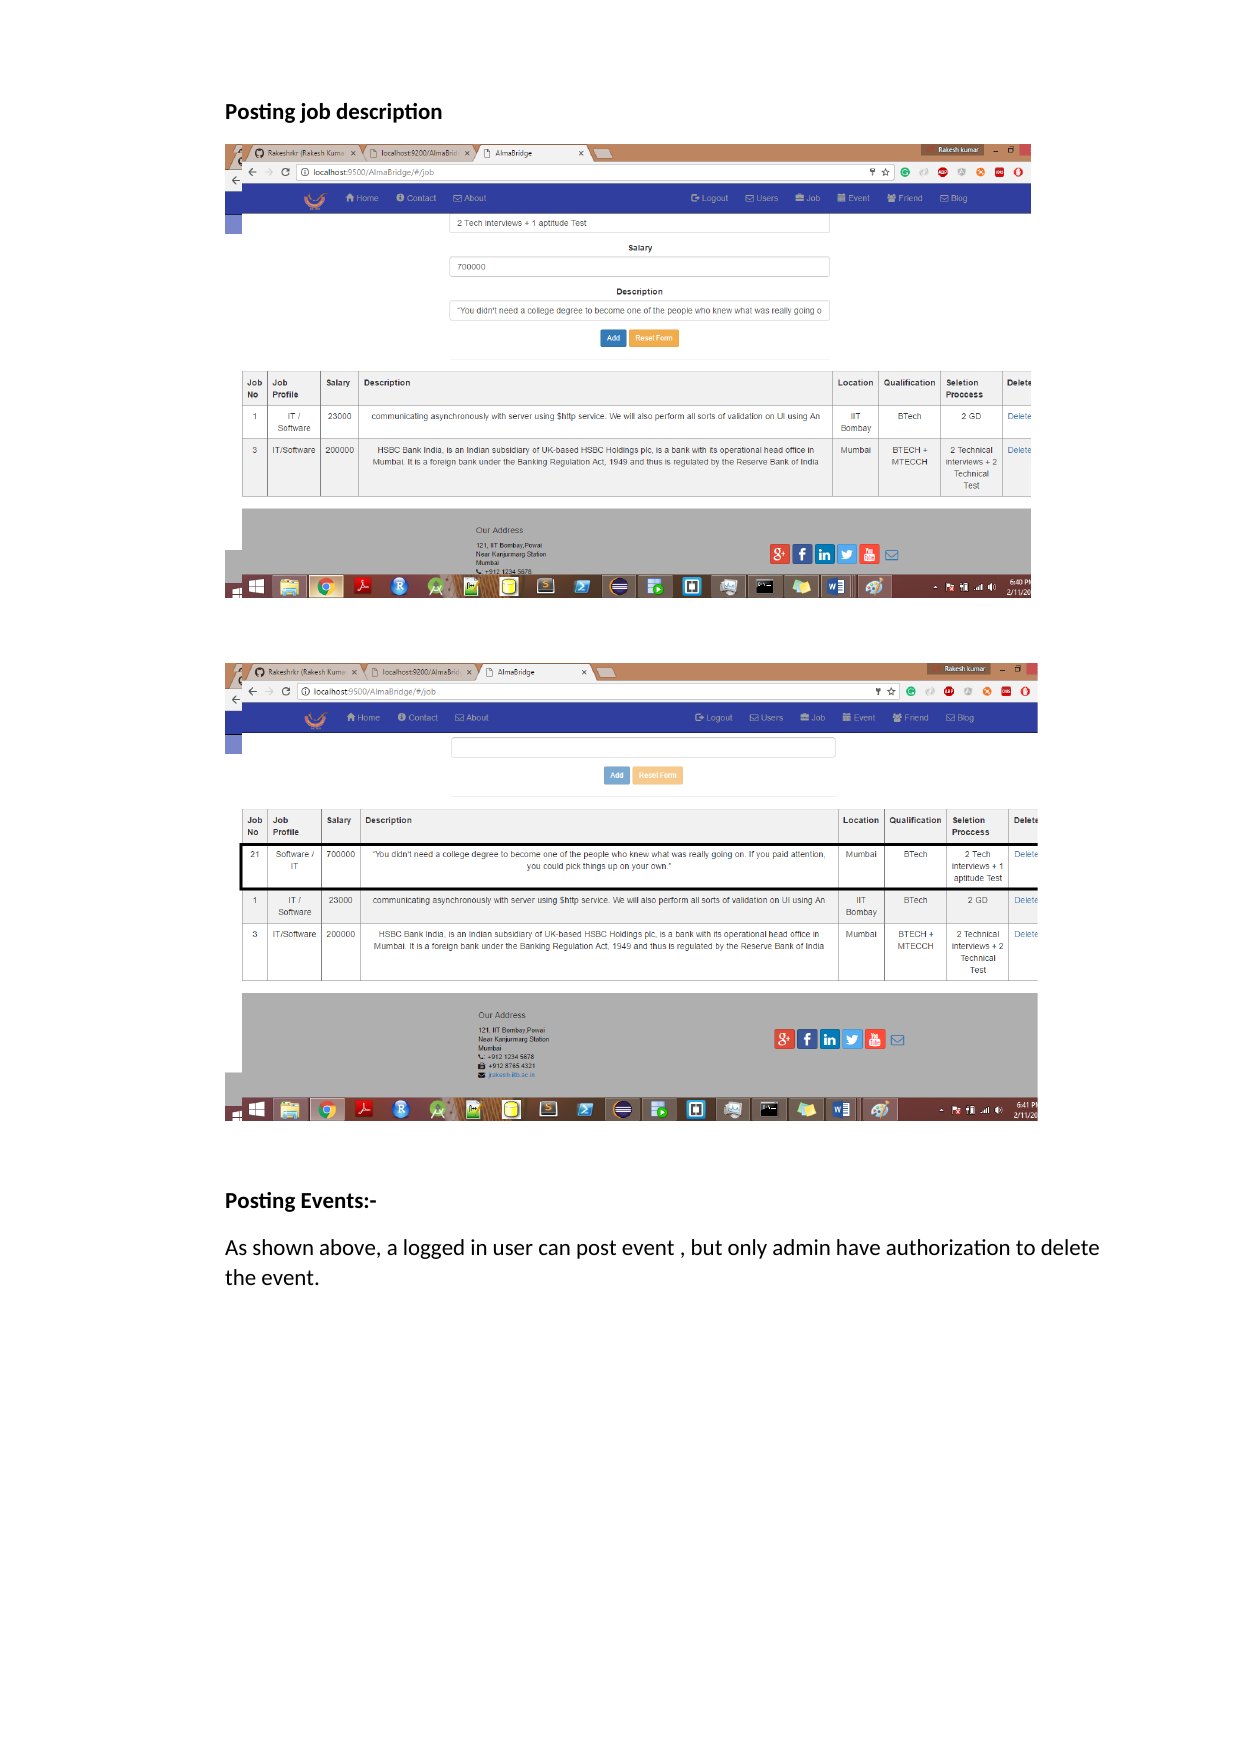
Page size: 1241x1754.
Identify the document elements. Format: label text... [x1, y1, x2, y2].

text As shown above, a logged in user can post event , but only admin have authorization to delete the event. [225, 1233, 1126, 1291]
picture [225, 663, 1038, 1121]
text Posting Events:- [225, 1186, 1126, 1214]
text Posting job description [225, 97, 1126, 126]
picture [225, 144, 1031, 598]
